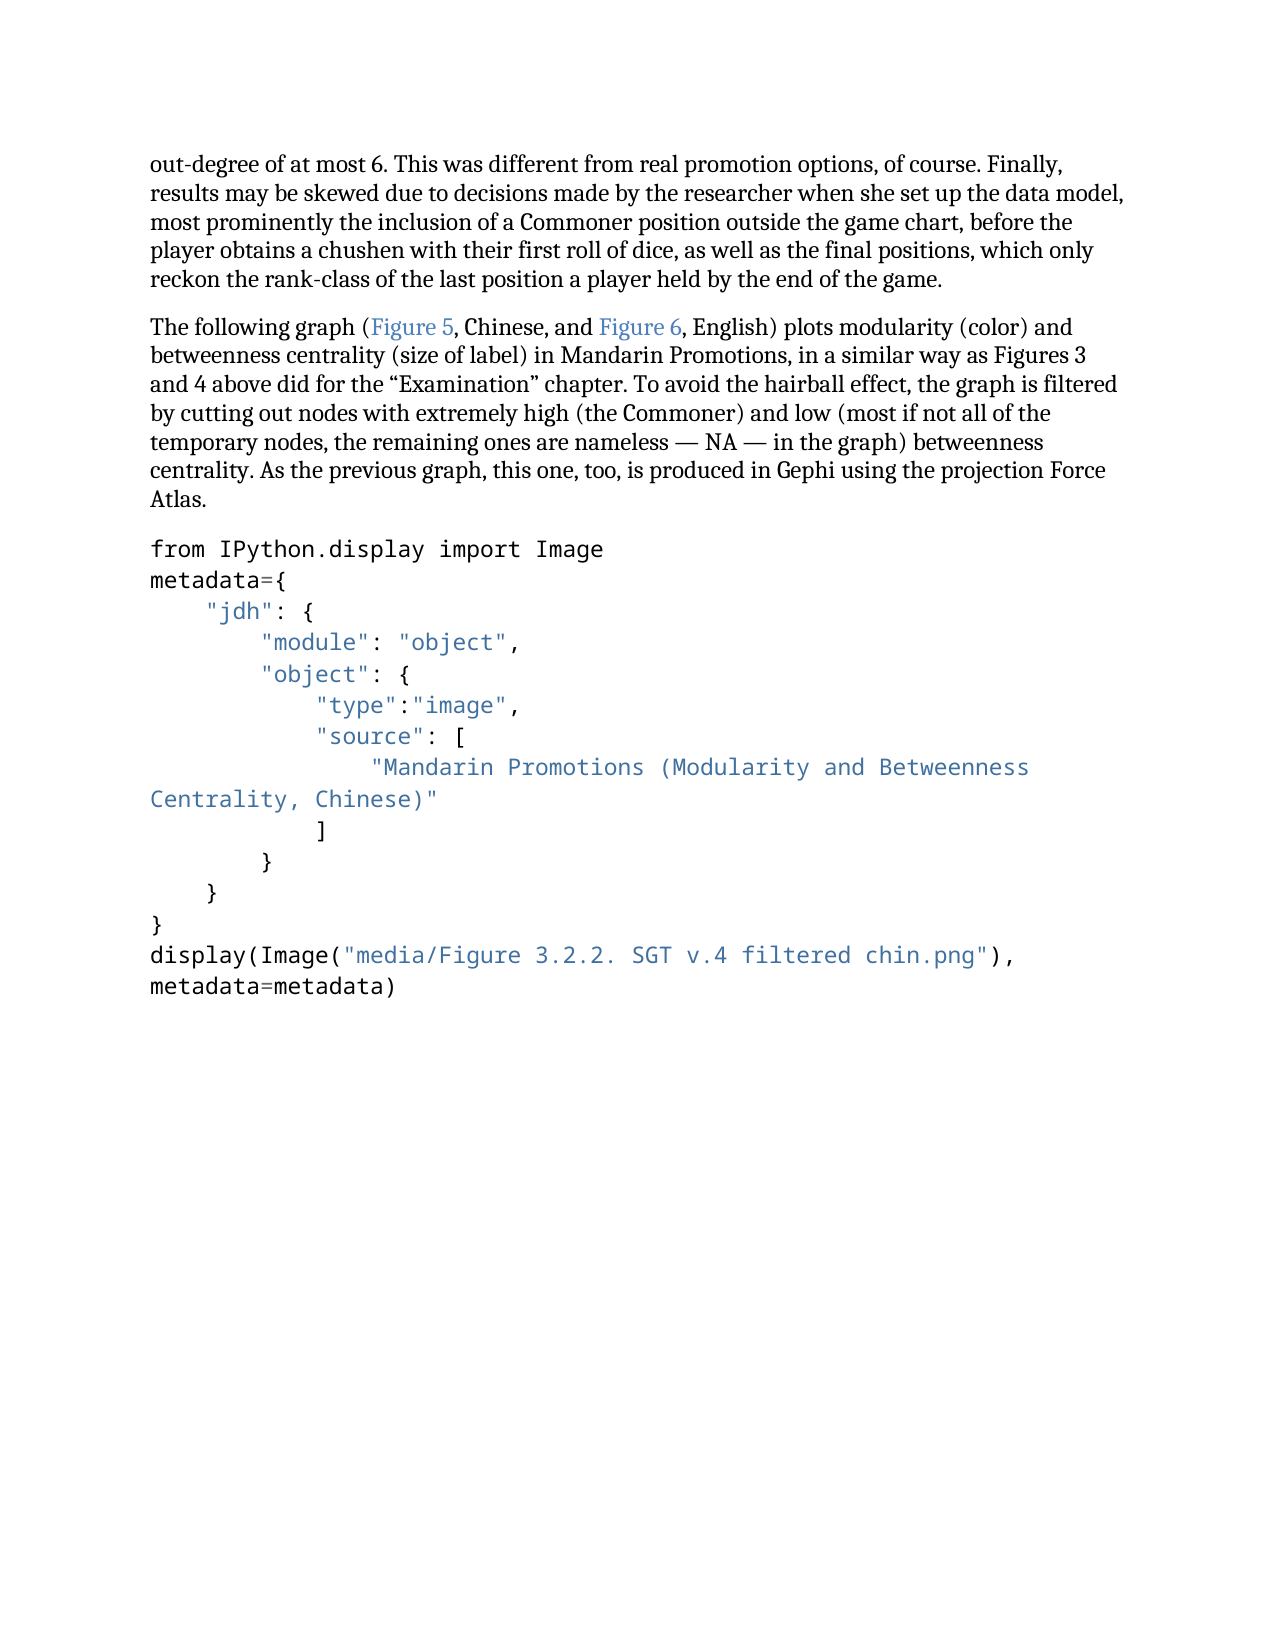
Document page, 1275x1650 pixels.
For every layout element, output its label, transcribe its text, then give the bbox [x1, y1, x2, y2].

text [150, 150, 1125, 294]
text The following graph (Figure 5, Chinese, and Figure 6, English) plots modularity (color) and betweenness centrality (size of label) in Mandarin Promotions, in a similar way as Figures 3 and 4 above did for the “Examination” chapter. To avoid the hairball effect, the graph is filtered by cutting out nodes with extremely high (the Commoner) and low (most if not all of the temporary nodes, the remaining ones are nameless — NA — in the graph) betweenness centrality. As the previous graph, this one, too, is produced in Gephi using the projection Force Atlas. [150, 312, 1125, 514]
text from IPython.display import Image metadata={ "jdh": { "module": "object", "object": { "type":"image", "source": [ "Mandarin Promotions (Modularity and Betweenness Centrality, Chinese)" ] } } } display(Image("media/Figure 3.2.2. SGT v.4 filtered chin.png"), metadata=metadata) [150, 532, 1125, 1001]
